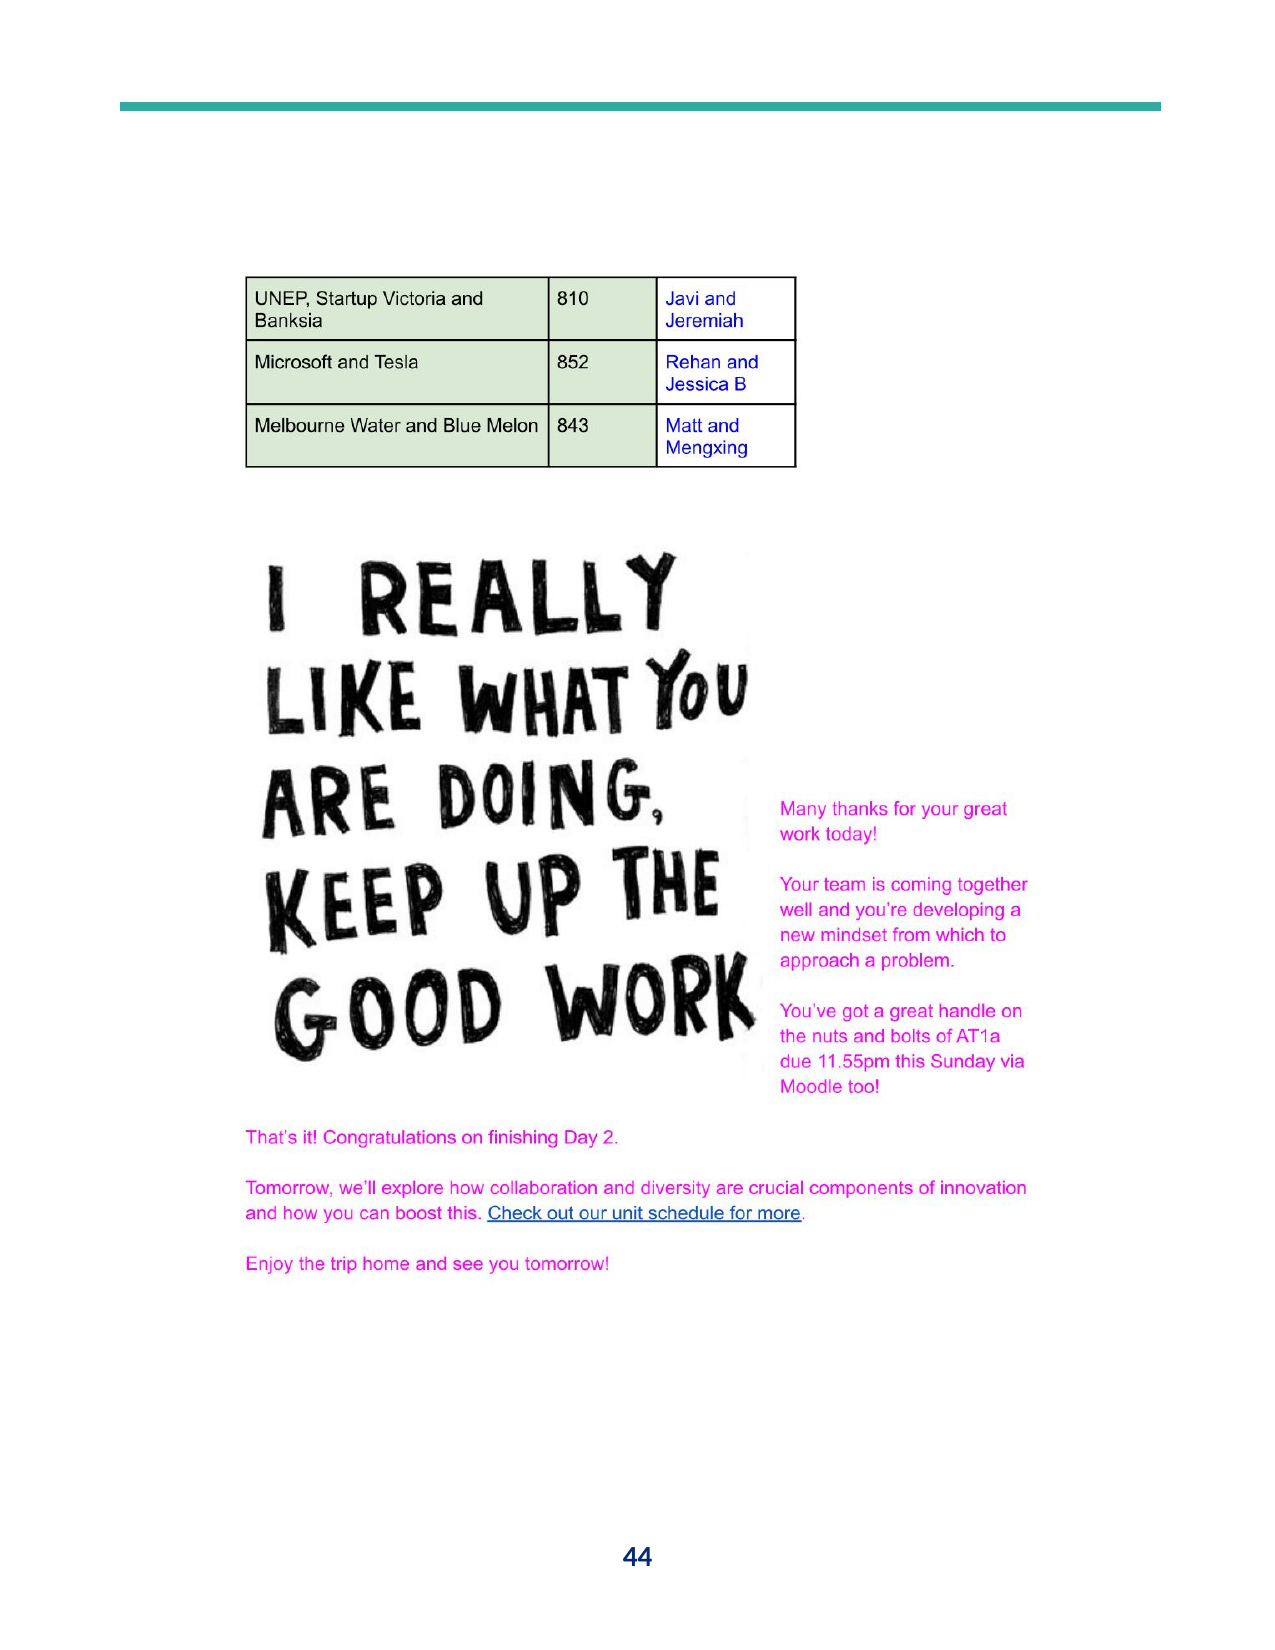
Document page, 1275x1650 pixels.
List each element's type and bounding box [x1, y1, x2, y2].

picture [120, 151, 1155, 1539]
